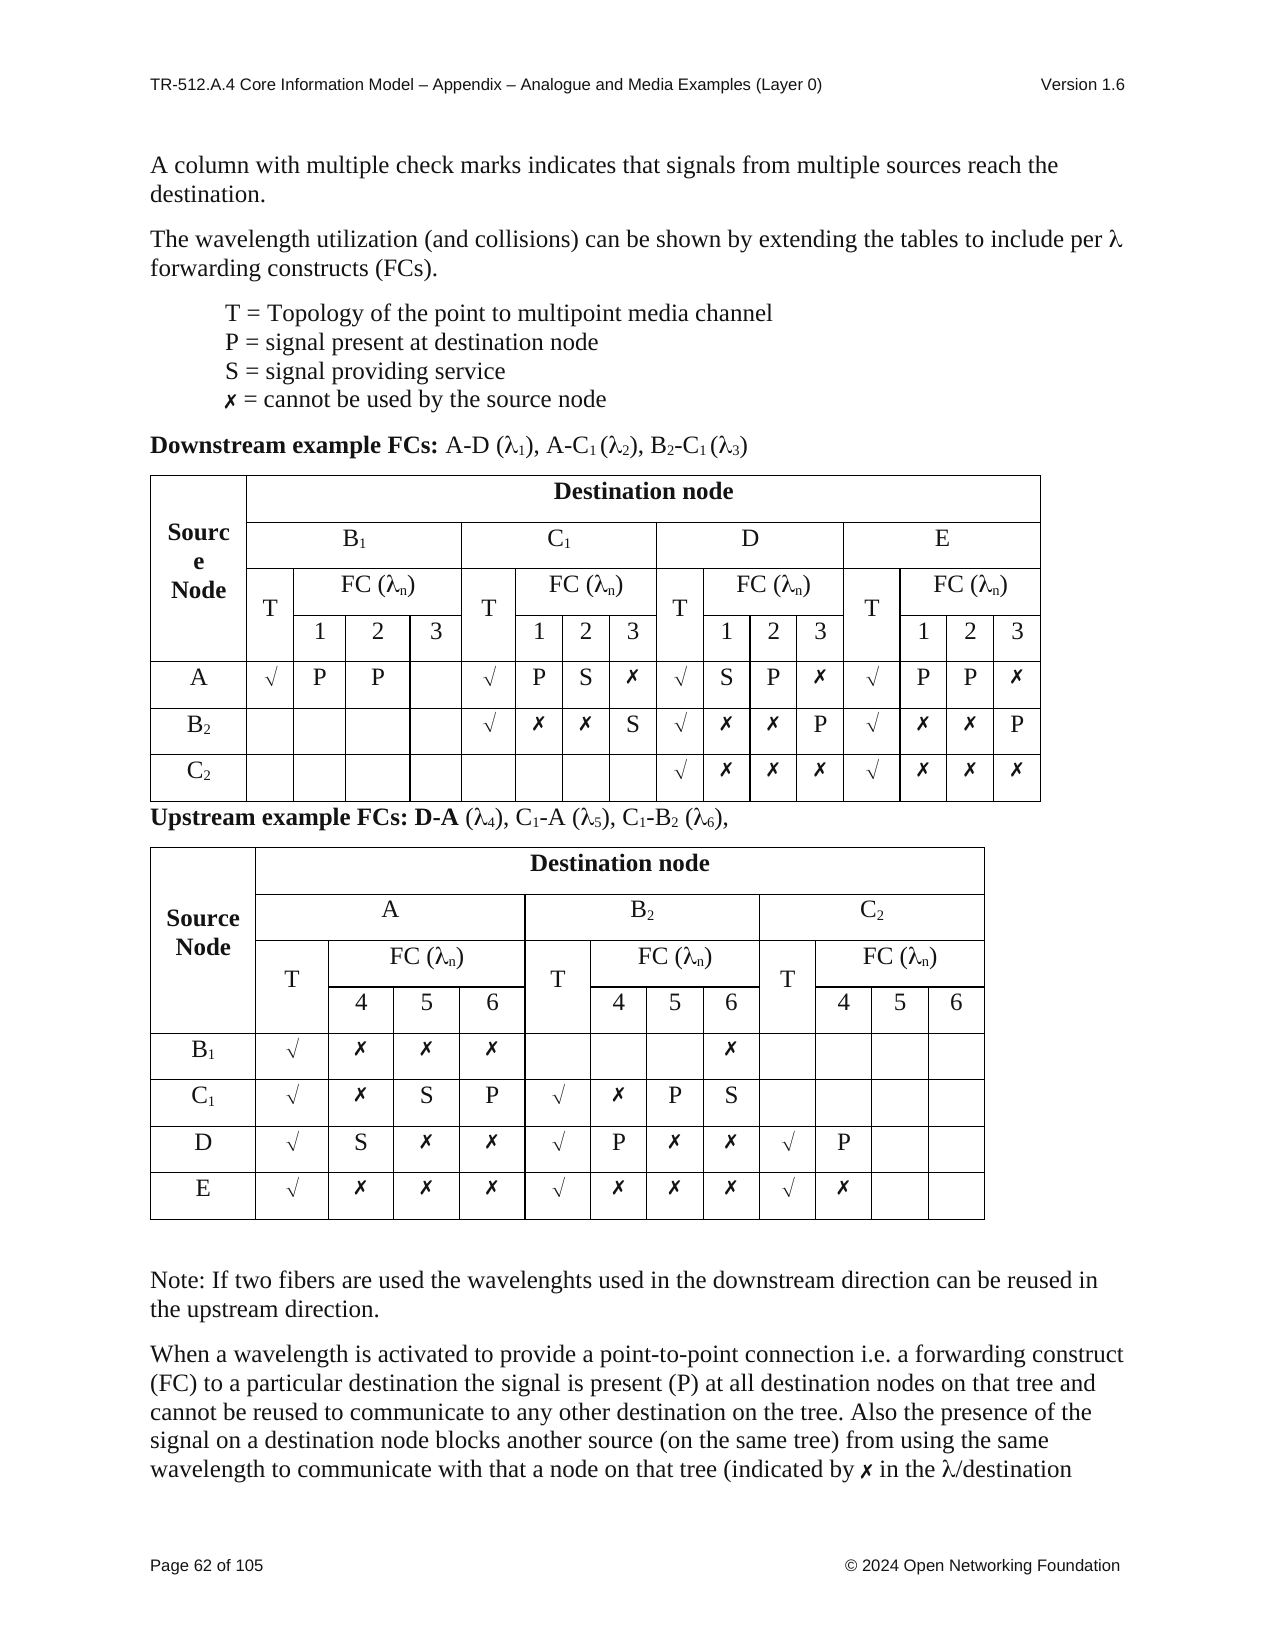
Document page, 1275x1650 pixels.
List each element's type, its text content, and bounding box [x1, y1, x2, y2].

table_cell 1 [901, 616, 946, 661]
table_cell 1 [294, 616, 345, 661]
table_cell [929, 1080, 984, 1126]
table_cell [462, 709, 515, 754]
table_cell [704, 1127, 759, 1172]
table_cell [647, 1034, 703, 1079]
table_cell [704, 755, 749, 801]
table_cell FC (n) [591, 941, 759, 986]
table_cell S [394, 1080, 459, 1126]
table_cell [901, 709, 946, 754]
table_cell [526, 1127, 590, 1172]
table_cell [994, 662, 1040, 708]
table_cell [901, 755, 946, 801]
table_cell [394, 1034, 459, 1079]
table_cell B2 [526, 895, 759, 940]
table_cell 5 [394, 988, 459, 1033]
text A column with multiple check marks indicates that signals from multiple sources reach the destination. [150, 150, 1125, 207]
table_cell [256, 1080, 328, 1126]
table_cell A [151, 662, 246, 708]
table_cell B1 [151, 1034, 255, 1079]
table_cell [751, 755, 796, 801]
table_cell 4 [591, 988, 646, 1033]
table_cell P [947, 662, 993, 708]
table_cell FC (n) [516, 569, 656, 615]
text Downstream example FCs: A-D (1), A-C1 (2), B2-C1 (3) [150, 430, 1125, 459]
table_cell [411, 662, 461, 708]
table_cell [929, 1034, 984, 1079]
table_cell [460, 1127, 524, 1172]
table_cell [247, 662, 293, 708]
table_cell S [563, 662, 609, 708]
table_header Destination node [247, 476, 1040, 522]
table_cell C1 [462, 523, 656, 568]
table_cell S [329, 1127, 393, 1172]
table_cell [591, 1080, 646, 1126]
table_cell [591, 1173, 646, 1219]
table_cell [844, 662, 899, 708]
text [150, 1339, 1125, 1483]
table_cell [647, 1127, 703, 1172]
table_cell FC (n) [294, 569, 461, 615]
table_cell 2 [751, 616, 796, 661]
table_cell [462, 662, 515, 708]
table_cell [329, 1080, 393, 1126]
table_cell 6 [704, 988, 759, 1033]
table_cell [760, 1127, 815, 1172]
table_cell [704, 1173, 759, 1219]
table_cell 3 [411, 616, 461, 661]
table_cell 3 [797, 616, 843, 661]
table_cell [247, 709, 293, 754]
table_cell [256, 1173, 328, 1219]
table_cell [294, 709, 345, 754]
table_cell [844, 755, 899, 801]
table_cell [610, 755, 656, 801]
table_cell [797, 755, 843, 801]
table_cell [760, 1173, 815, 1219]
table_cell B2 [151, 709, 246, 754]
table_cell [394, 1173, 459, 1219]
table_cell FC (n) [704, 569, 843, 615]
table_cell P [516, 662, 562, 708]
table_cell P [901, 662, 946, 708]
table_cell 5 [872, 988, 928, 1033]
table_cell 3 [610, 616, 656, 661]
table_cell P [994, 709, 1040, 754]
table_cell T [844, 569, 899, 661]
table_cell [411, 709, 461, 754]
table_cell [294, 755, 345, 801]
table_cell 1 [704, 616, 749, 661]
table_cell D [657, 523, 843, 568]
table_cell 1 [516, 616, 562, 661]
table_cell P [591, 1127, 646, 1172]
table_cell [346, 709, 409, 754]
table_cell D [151, 1127, 255, 1172]
table_cell S [704, 1080, 759, 1126]
table_cell 6 [929, 988, 984, 1033]
table_header Source Node [151, 848, 255, 1033]
table_cell [657, 709, 703, 754]
table_cell [329, 1034, 393, 1079]
table_cell C1 [151, 1080, 255, 1126]
text T = Topology of the point to multipoint media channel P = signal present at destination node S = signal providing service = cannot be used by the source node [225, 298, 1125, 413]
table_cell [526, 1034, 590, 1079]
table_cell P [751, 662, 796, 708]
table_cell [256, 1127, 328, 1172]
table_cell [526, 1173, 590, 1219]
text The wavelength utilization (and collisions) can be shown by extending the tables to include per forwarding constructs (FCs). [150, 224, 1125, 282]
table_cell T [247, 569, 293, 661]
text Upstream example FCs: D-A (4), C1-A (5), C1-B2 (6), [150, 802, 1125, 830]
table_cell T [657, 569, 703, 661]
table_cell [516, 755, 562, 801]
table_cell 2 [346, 616, 409, 661]
table_cell FC (n) [901, 569, 1040, 615]
table_cell S [704, 662, 749, 708]
table_cell FC (n) [329, 941, 524, 986]
table_cell [647, 1173, 703, 1219]
table_cell 2 [947, 616, 993, 661]
table_cell [872, 1034, 928, 1079]
table_cell [460, 1173, 524, 1219]
table_cell P [816, 1127, 871, 1172]
table_cell [657, 662, 703, 708]
table_cell FC (n) [816, 941, 984, 986]
table_cell [256, 1034, 328, 1079]
table_cell [704, 1034, 759, 1079]
table_cell P [346, 662, 409, 708]
table_cell [929, 1173, 984, 1219]
table_cell [947, 709, 993, 754]
table_cell 5 [647, 988, 703, 1033]
table_cell [591, 1034, 646, 1079]
table_cell [929, 1127, 984, 1172]
table_cell [460, 1034, 524, 1079]
table_cell [872, 1173, 928, 1219]
table_cell [994, 755, 1040, 801]
table_cell [704, 709, 749, 754]
table_cell [526, 1080, 590, 1126]
table_cell [816, 1080, 871, 1126]
table_cell [563, 709, 609, 754]
table_cell [760, 1080, 815, 1126]
table_cell [760, 1034, 815, 1079]
table_cell [872, 1127, 928, 1172]
table_cell T [256, 941, 328, 1033]
table_cell [516, 709, 562, 754]
table_cell T [526, 941, 590, 1033]
table_cell [346, 755, 409, 801]
table_cell [844, 709, 899, 754]
table_cell T [462, 569, 515, 661]
table_cell [947, 755, 993, 801]
table_cell [394, 1127, 459, 1172]
table_cell 2 [563, 616, 609, 661]
table_header Source Node [151, 476, 246, 661]
table_cell [462, 755, 515, 801]
table_cell [751, 709, 796, 754]
table_cell A [256, 895, 524, 940]
table_cell [247, 755, 293, 801]
table_cell E [151, 1173, 255, 1219]
table_cell 3 [994, 616, 1040, 661]
table_cell P [797, 709, 843, 754]
table_cell C2 [760, 895, 984, 940]
table_cell P [294, 662, 345, 708]
table_cell P [460, 1080, 524, 1126]
table_cell [329, 1173, 393, 1219]
table_cell C2 [151, 755, 246, 801]
table_cell 4 [329, 988, 393, 1033]
text Note: If two fibers are used the wavelenghts used in the downstream direction can be reused in the upstream direction. [150, 1265, 1125, 1323]
table_cell P [647, 1080, 703, 1126]
table_cell [816, 1173, 871, 1219]
table_cell [610, 662, 656, 708]
table_cell [657, 755, 703, 801]
table_cell [797, 662, 843, 708]
table_cell S [610, 709, 656, 754]
table_cell B1 [247, 523, 461, 568]
table_header Destination node [256, 848, 984, 893]
table_cell [411, 755, 461, 801]
table_cell 6 [460, 988, 524, 1033]
table_cell E [844, 523, 1040, 568]
table_cell 4 [816, 988, 871, 1033]
table_cell [872, 1080, 928, 1126]
table_cell [816, 1034, 871, 1079]
table_cell T [760, 941, 815, 1033]
table_cell [563, 755, 609, 801]
